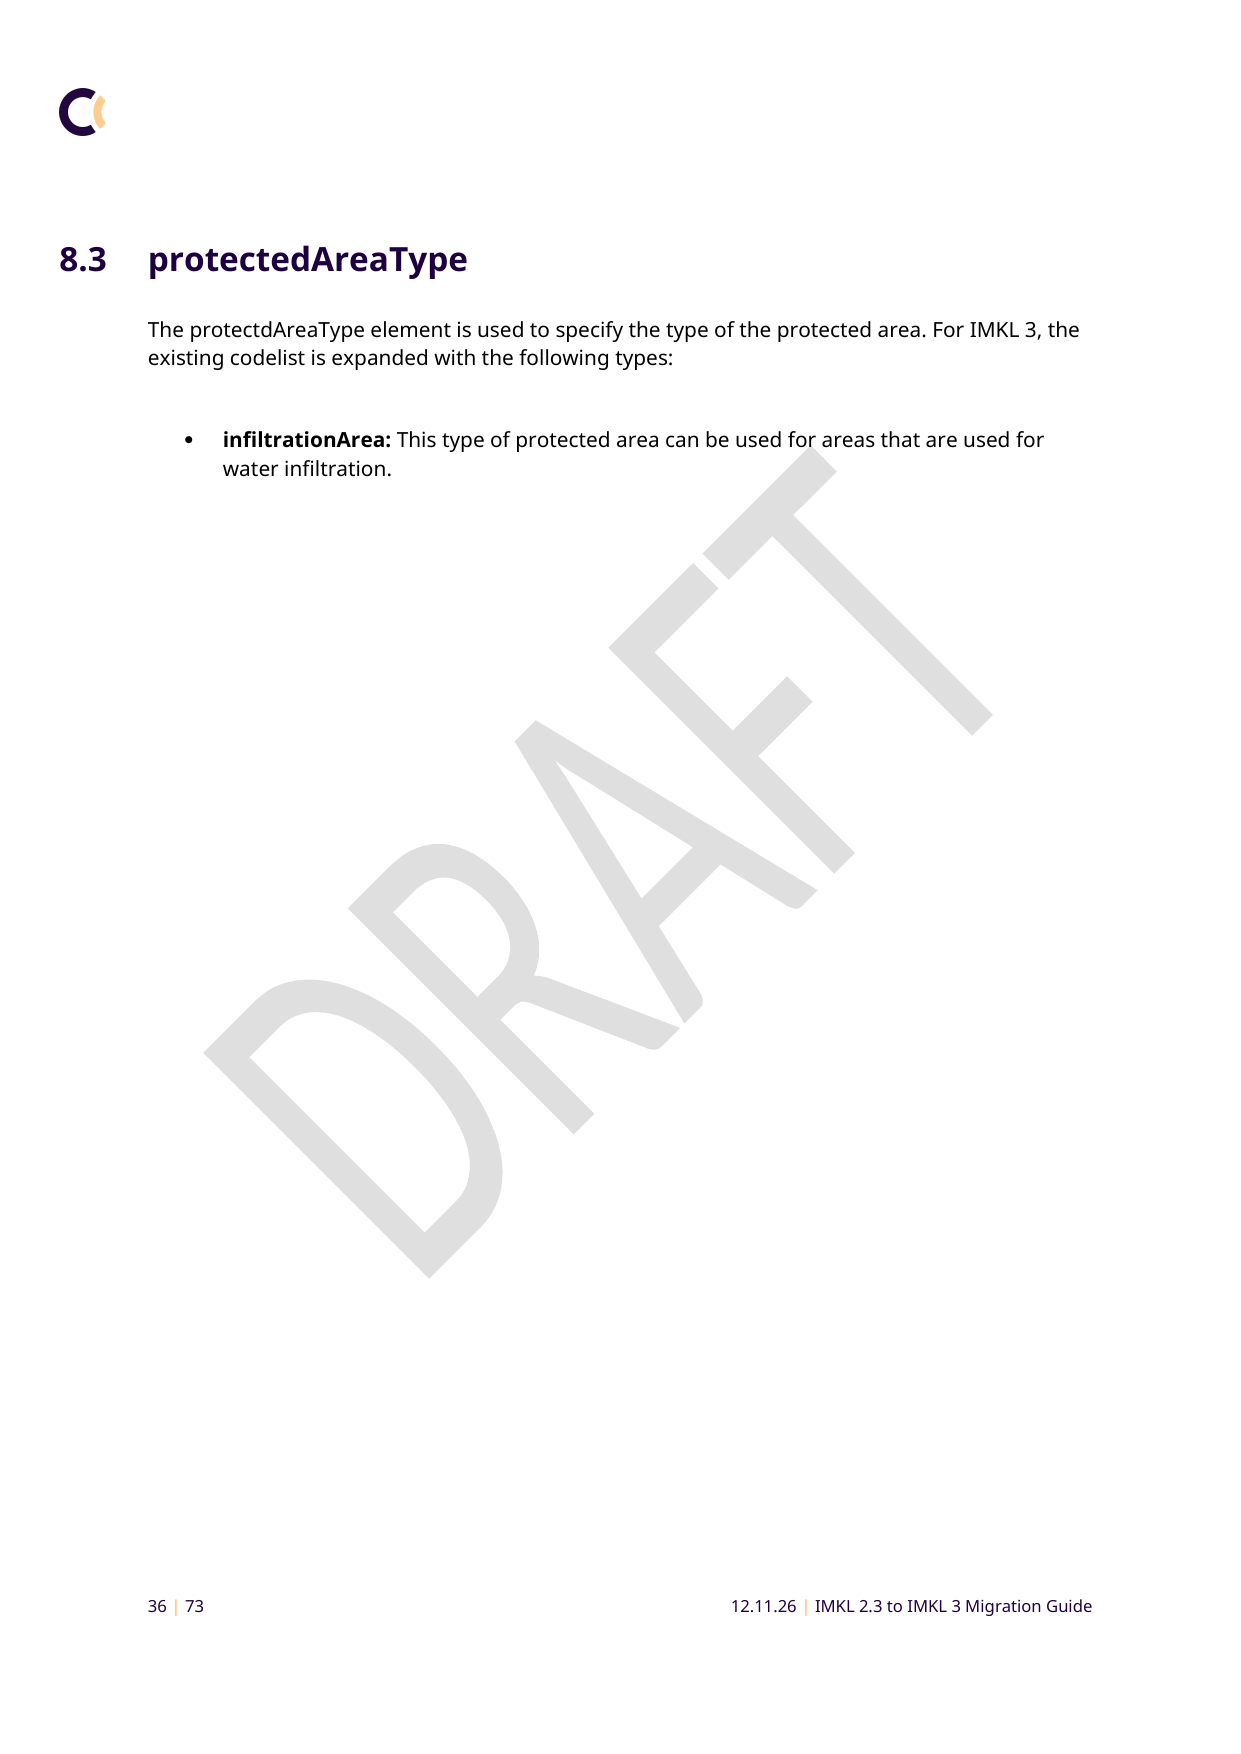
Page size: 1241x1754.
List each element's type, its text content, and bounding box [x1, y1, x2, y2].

subtitle protectedAreaType [59, 236, 1092, 282]
list infiltrationArea: This type of protected area can be used for areas that are used for water infiltration. [185, 425, 1092, 482]
picture [59, 88, 106, 136]
text The protectdAreaType element is used to specify the type of the protected area. For IMKL 3, the existing codelist is expanded with the following types: [148, 315, 1092, 372]
